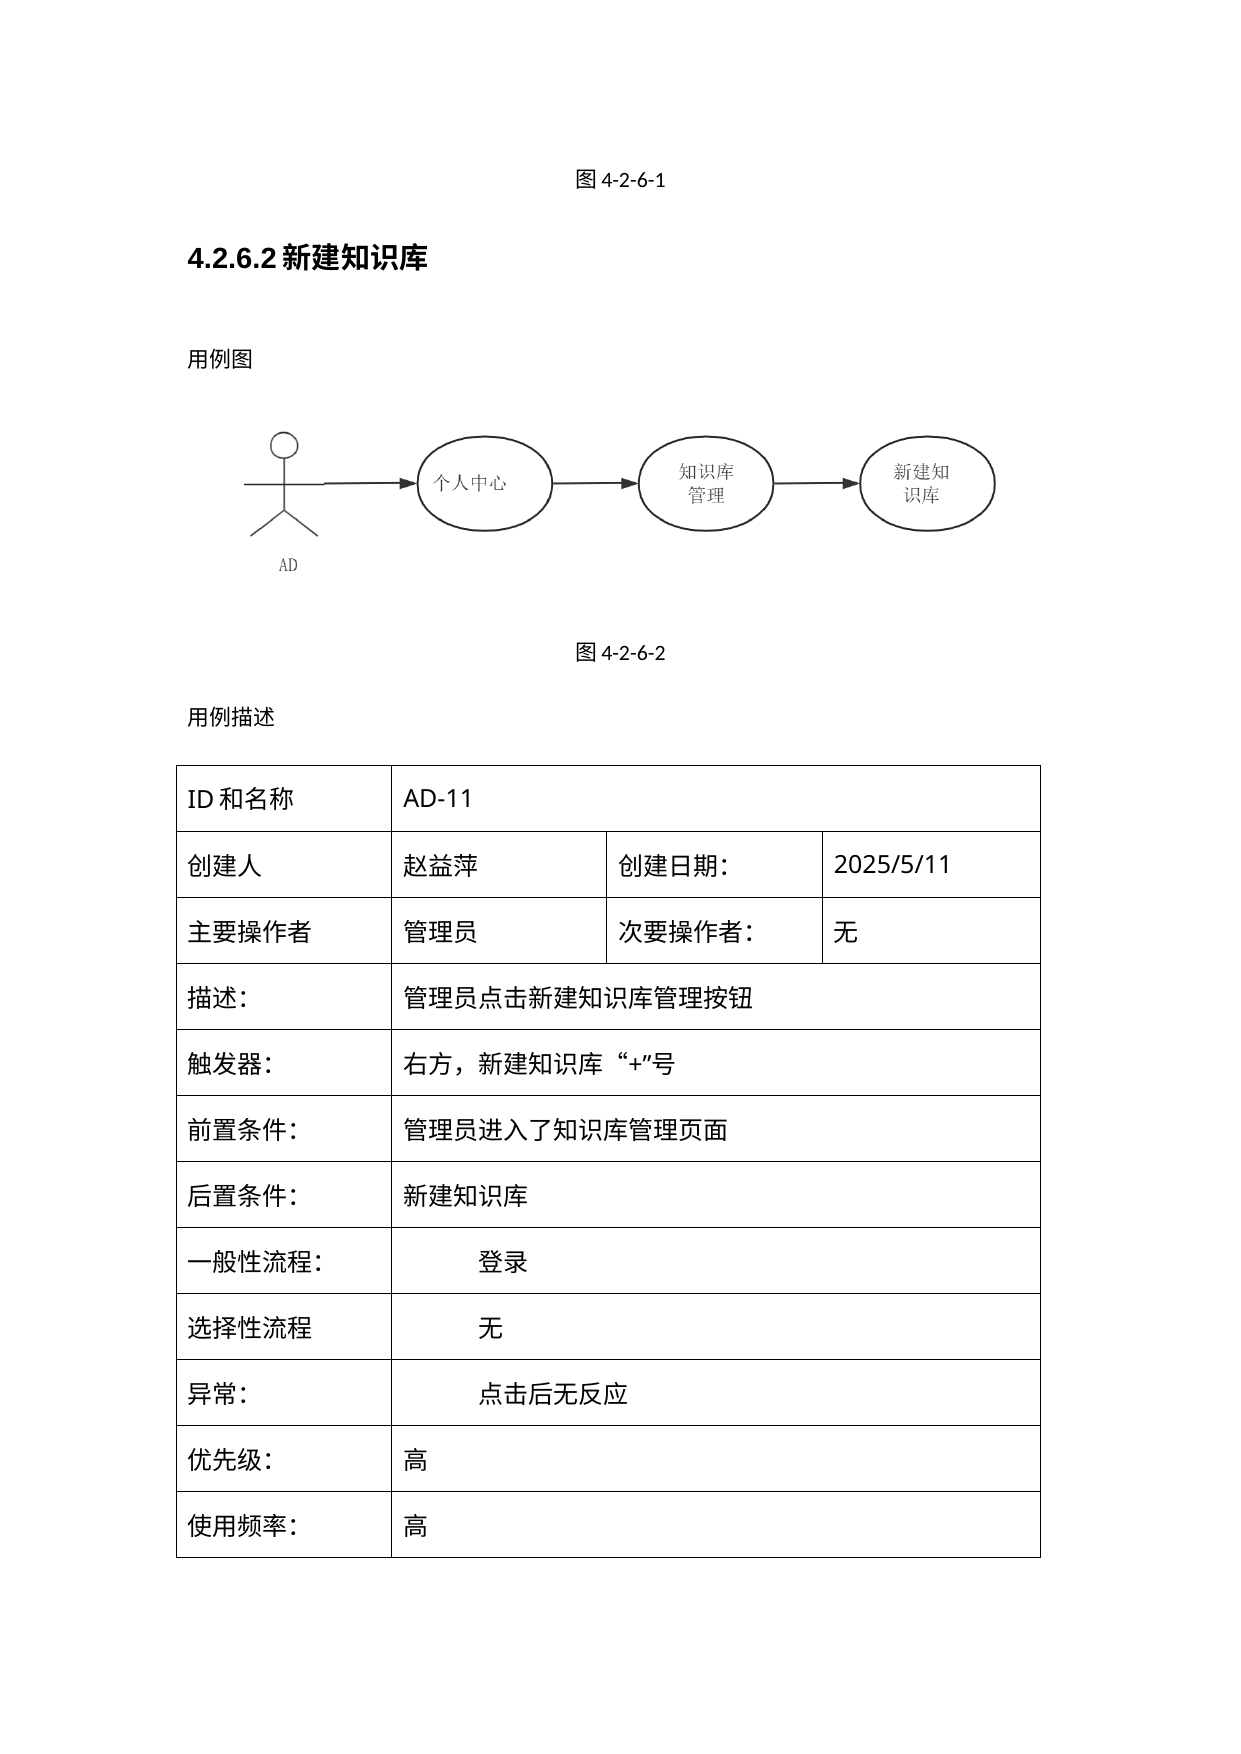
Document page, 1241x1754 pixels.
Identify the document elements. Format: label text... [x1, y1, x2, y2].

table_cell 登录 [392, 1228, 1040, 1293]
table_cell 管理员 [392, 898, 606, 963]
table_cell 异常： [177, 1360, 391, 1425]
table_cell 前置条件： [177, 1096, 391, 1161]
table_cell 使用频率： [177, 1492, 391, 1557]
table_cell 无 [392, 1294, 1040, 1359]
text 图4-2-6-1 [187, 162, 1053, 194]
table_cell 后置条件： [177, 1162, 391, 1227]
table_cell 创建人 [177, 832, 391, 897]
table_cell 新建知识库 [392, 1162, 1040, 1227]
table_cell 创建日期： [607, 832, 822, 897]
table_cell 高 [392, 1426, 1040, 1491]
picture [187, 374, 1053, 608]
table_cell 右方，新建知识库“+”号 [392, 1030, 1040, 1095]
table_cell 优先级： [177, 1426, 391, 1491]
table_cell 一般性流程： [177, 1228, 391, 1293]
table_cell 无 [823, 898, 1040, 963]
table_cell 次要操作者： [607, 898, 822, 963]
table_cell 2025/5/11 [823, 832, 1040, 897]
table_cell 点击后无反应 [392, 1360, 1040, 1425]
table_cell 管理员进入了知识库管理页面 [392, 1096, 1040, 1161]
table_cell 管理员点击新建知识库管理按钮 [392, 964, 1040, 1029]
table_cell 赵益萍 [392, 832, 606, 897]
table_cell 选择性流程 [177, 1294, 391, 1359]
list 用例图 [187, 342, 1053, 374]
table_cell 高 [392, 1492, 1040, 1557]
list 用例描述 [187, 699, 1053, 732]
text 图4-2-6-2 [187, 634, 1053, 667]
subtitle 4.2.6.2新建知识库 [187, 224, 1053, 289]
table_cell 描述： [177, 964, 391, 1029]
table_cell 主要操作者 [177, 898, 391, 963]
table_cell 触发器： [177, 1030, 391, 1095]
table_header ID和名称 [177, 766, 391, 831]
table_header AD-11 [392, 766, 1040, 831]
